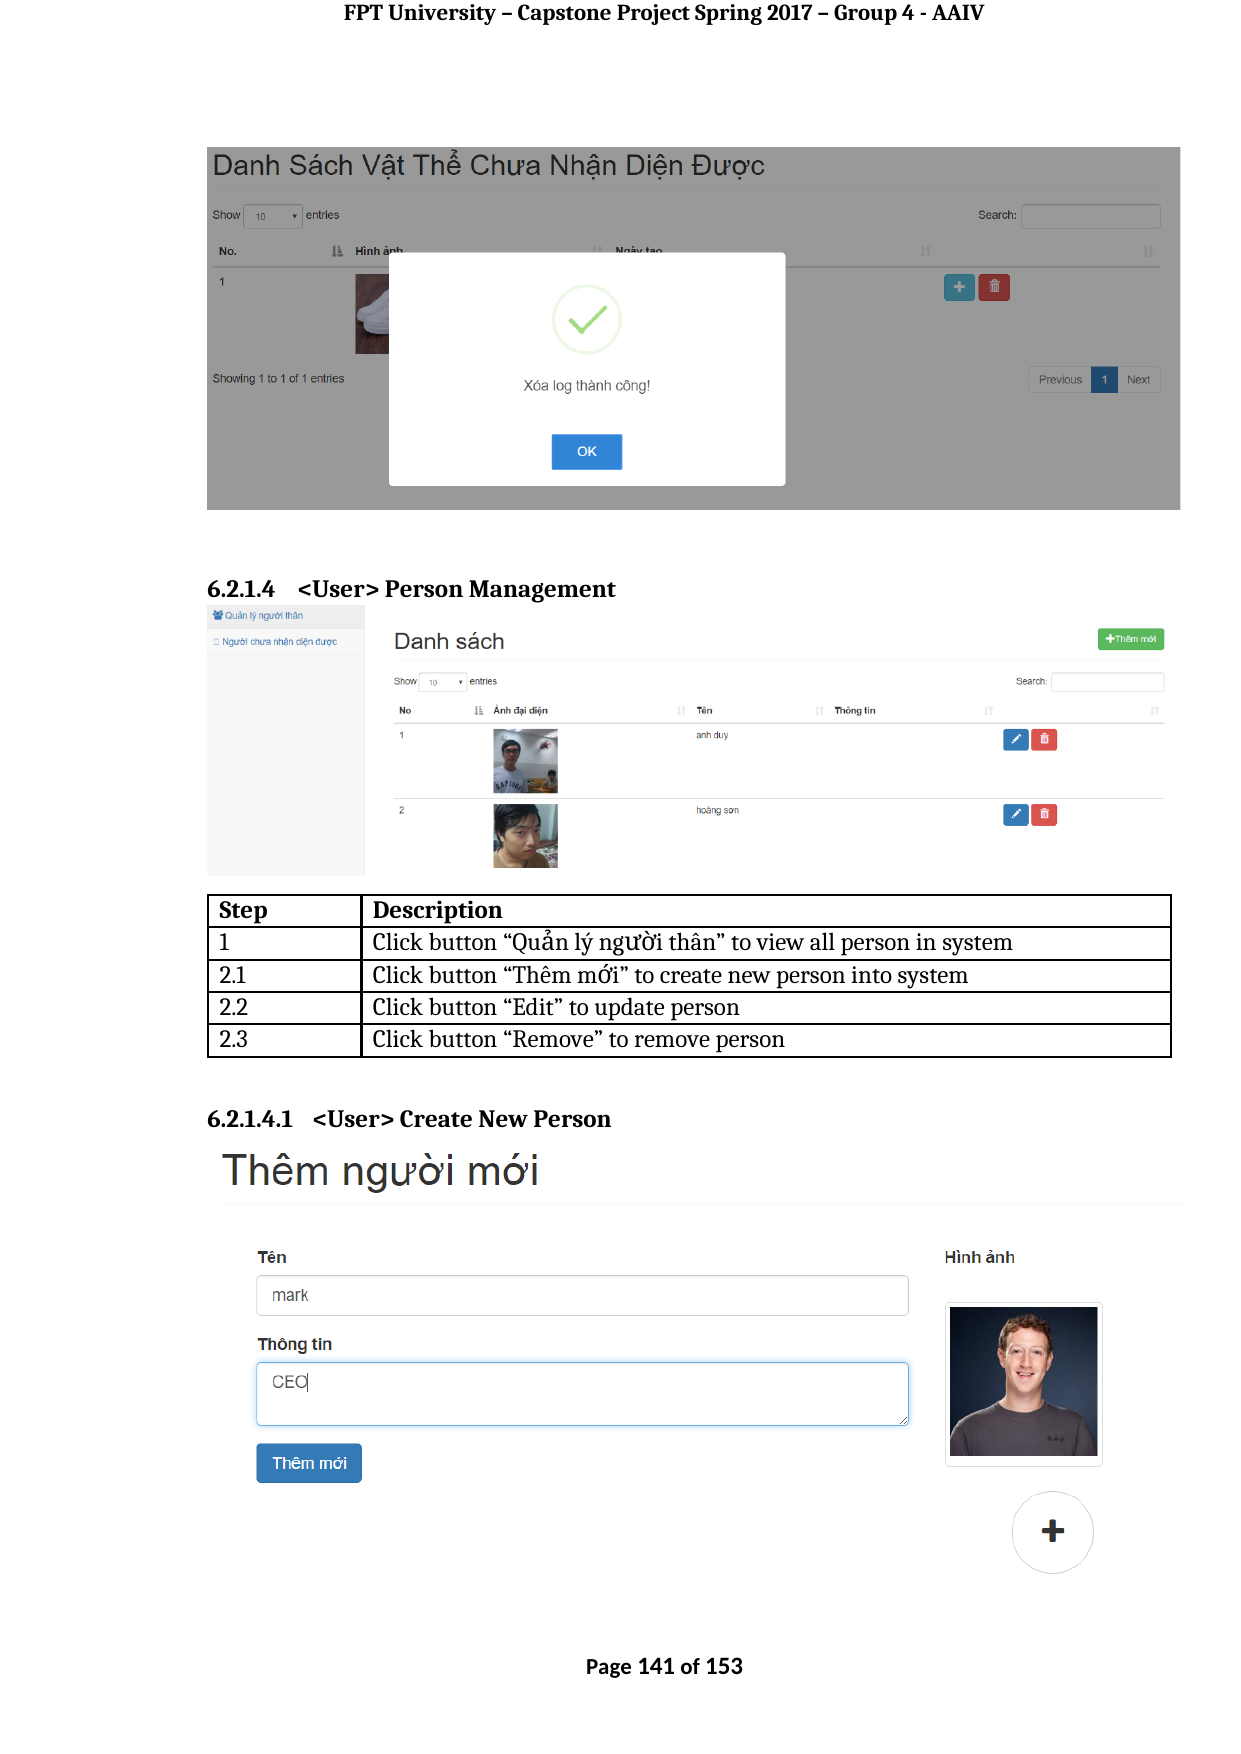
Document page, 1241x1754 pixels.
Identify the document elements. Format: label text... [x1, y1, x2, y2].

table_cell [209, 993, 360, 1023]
subtitle <User> Person Management [207, 575, 1122, 604]
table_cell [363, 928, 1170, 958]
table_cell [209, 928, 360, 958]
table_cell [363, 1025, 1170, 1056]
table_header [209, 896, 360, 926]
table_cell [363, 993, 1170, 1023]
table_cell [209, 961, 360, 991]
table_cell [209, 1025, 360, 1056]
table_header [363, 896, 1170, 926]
subtitle <User> Create New Person [207, 1105, 1122, 1133]
picture [207, 147, 1181, 510]
picture [207, 1135, 1182, 1598]
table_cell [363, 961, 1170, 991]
picture [207, 605, 1182, 876]
